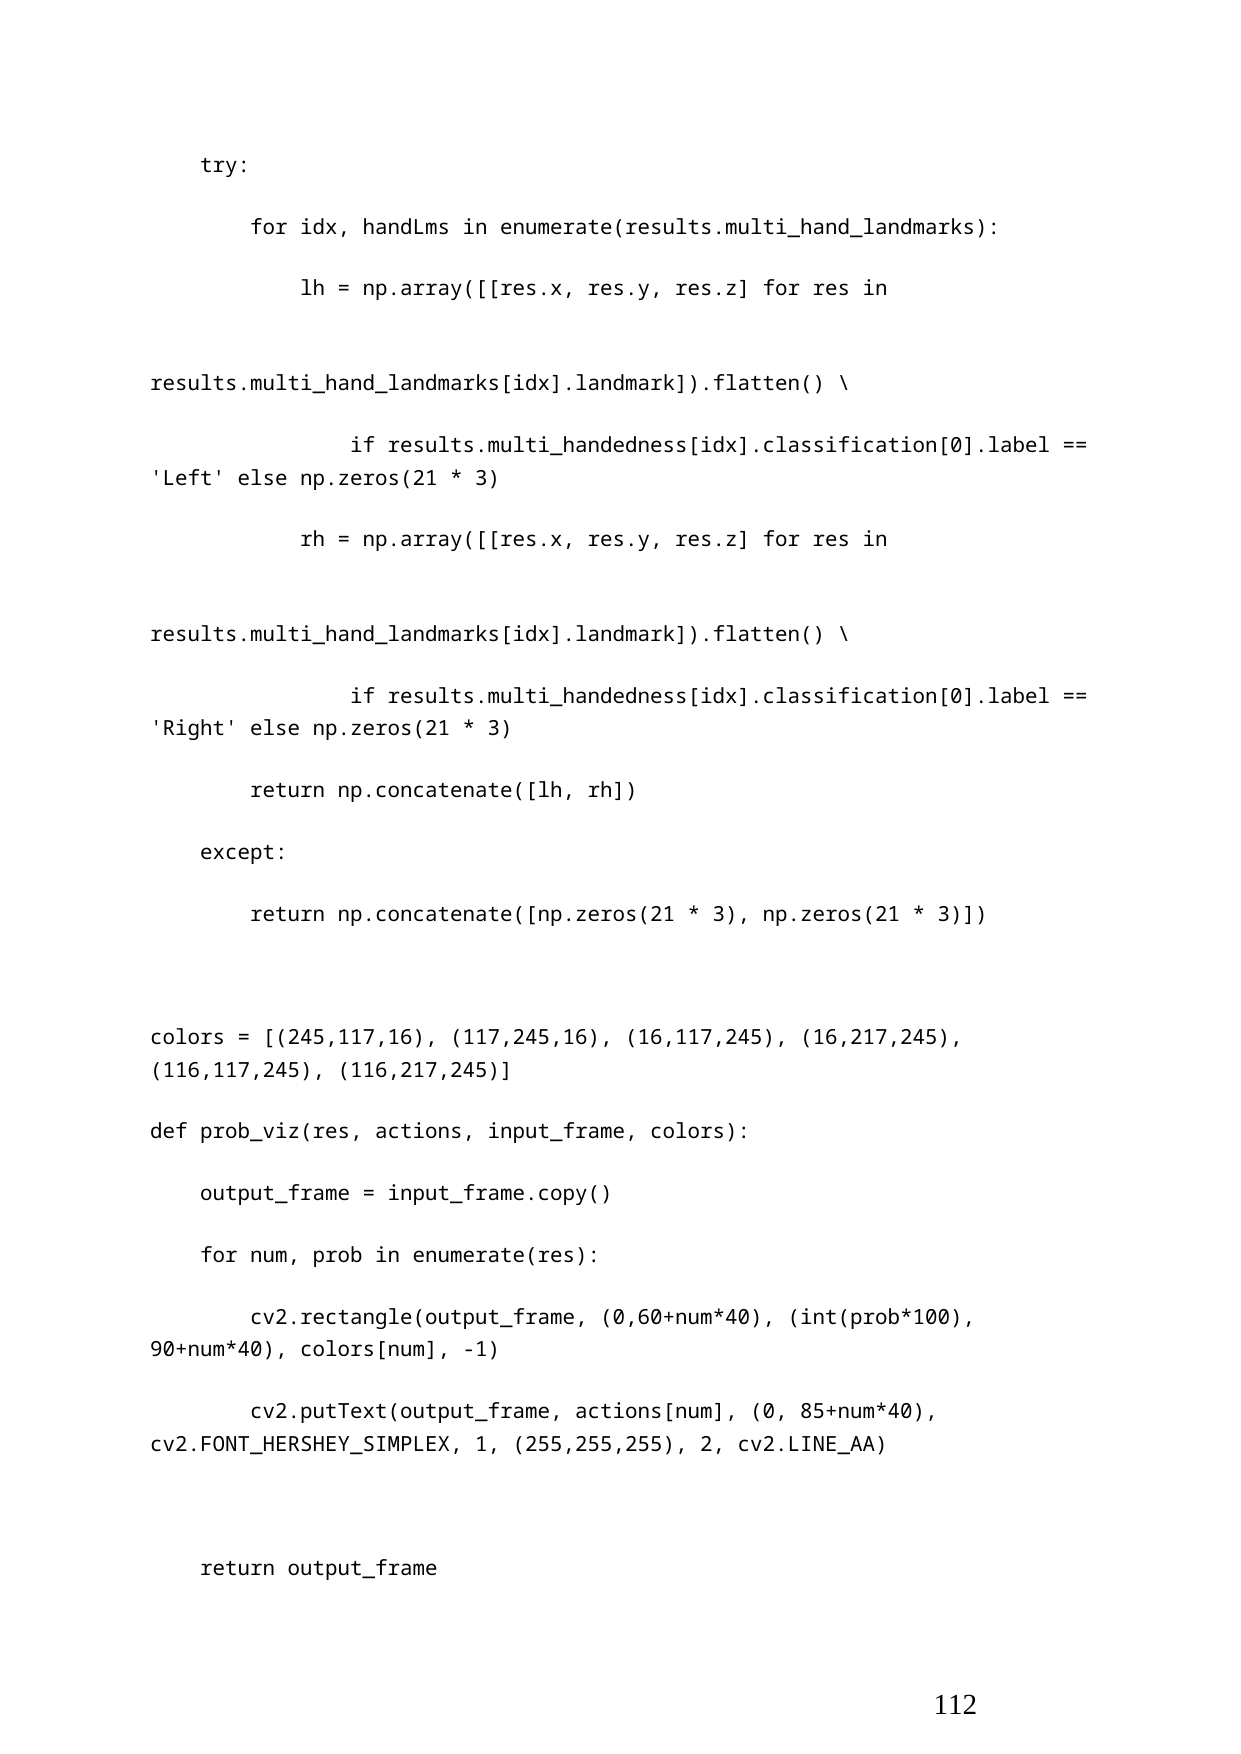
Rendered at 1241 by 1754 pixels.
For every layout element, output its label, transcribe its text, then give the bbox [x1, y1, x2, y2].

subtitle lh = np.array([[res.x, res.y, res.z] for res in [150, 273, 1090, 302]
subtitle try: [150, 150, 1090, 178]
subtitle return np.concatenate([lh, rh]) [150, 775, 1090, 804]
subtitle except: [150, 837, 1090, 865]
subtitle return output_frame [150, 1553, 1090, 1581]
subtitle for idx, handLms in enumerate(results.multi_hand_landmarks): [150, 212, 1090, 240]
subtitle if results.multi_handedness[idx].classification[0].label == 'Right' else np.zeros(21 * 3) [150, 681, 1090, 742]
subtitle return np.concatenate([np.zeros(21 * 3), np.zeros(21 * 3)]) [150, 899, 1090, 927]
subtitle for num, prob in enumerate(res): [150, 1240, 1090, 1269]
subtitle cv2.putText(output_frame, actions[num], (0, 85+num*40), cv2.FONT_HERSHEY_SIMPLEX, 1, (255,255,255), 2, cv2.LINE_AA) [150, 1396, 1090, 1457]
subtitle results.multi_hand_landmarks[idx].landmark]).flatten() \ [150, 335, 1090, 397]
subtitle rh = np.array([[res.x, res.y, res.z] for res in [150, 524, 1090, 553]
subtitle def prob_viz(res, actions, input_frame, colors): [150, 1117, 1090, 1145]
subtitle results.multi_hand_landmarks[idx].landmark]).flatten() \ [150, 586, 1090, 647]
subtitle cv2.rectangle(output_frame, (0,60+num*40), (int(prob*100), 90+num*40), colors[num], -1) [150, 1302, 1090, 1363]
subtitle colors = [(245,117,16), (117,245,16), (16,117,245), (16,217,245), (116,117,245), (116,217,245)] [150, 1022, 1090, 1083]
subtitle output_frame = input_frame.copy() [150, 1178, 1090, 1207]
subtitle if results.multi_handedness[idx].classification[0].label == 'Left' else np.zeros(21 * 3) [150, 430, 1090, 491]
